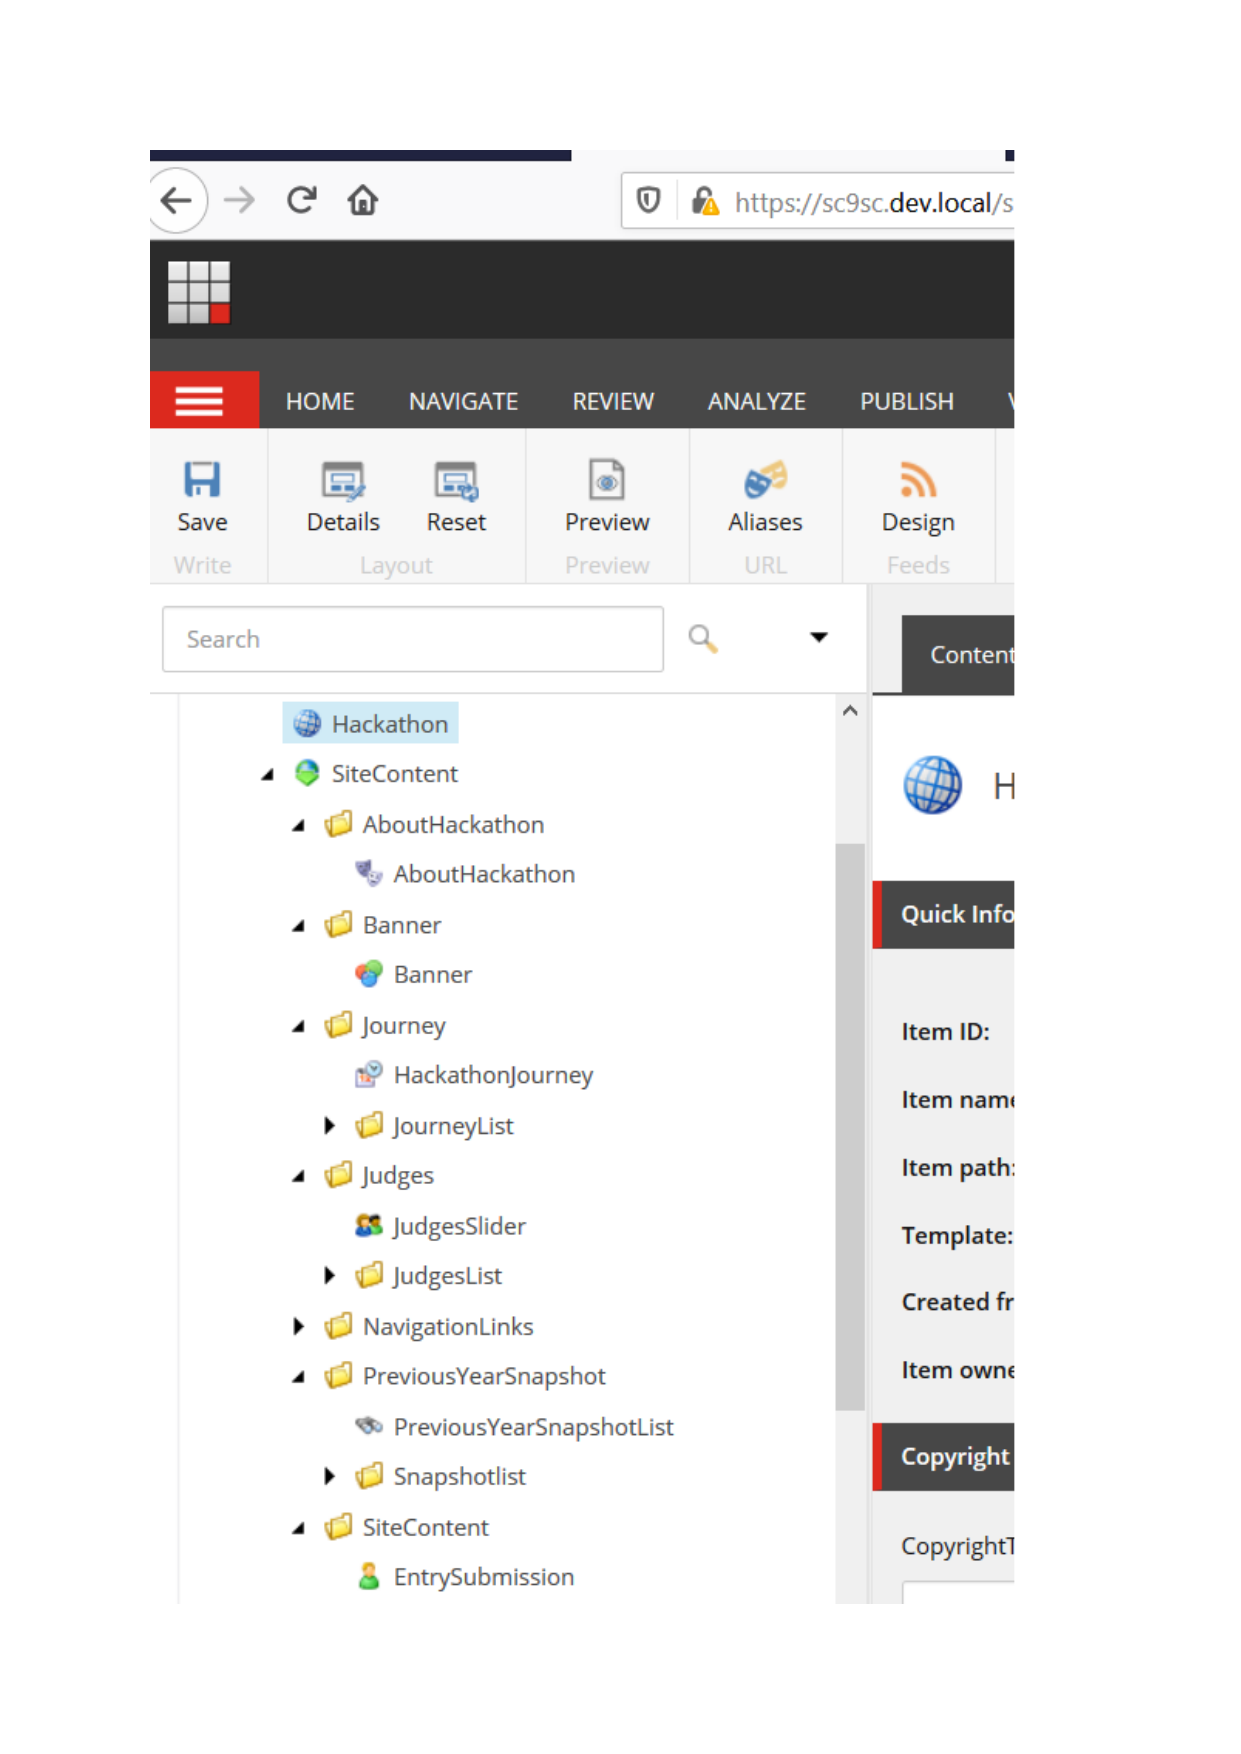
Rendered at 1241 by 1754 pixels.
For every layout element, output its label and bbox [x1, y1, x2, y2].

picture [150, 150, 1015, 1604]
